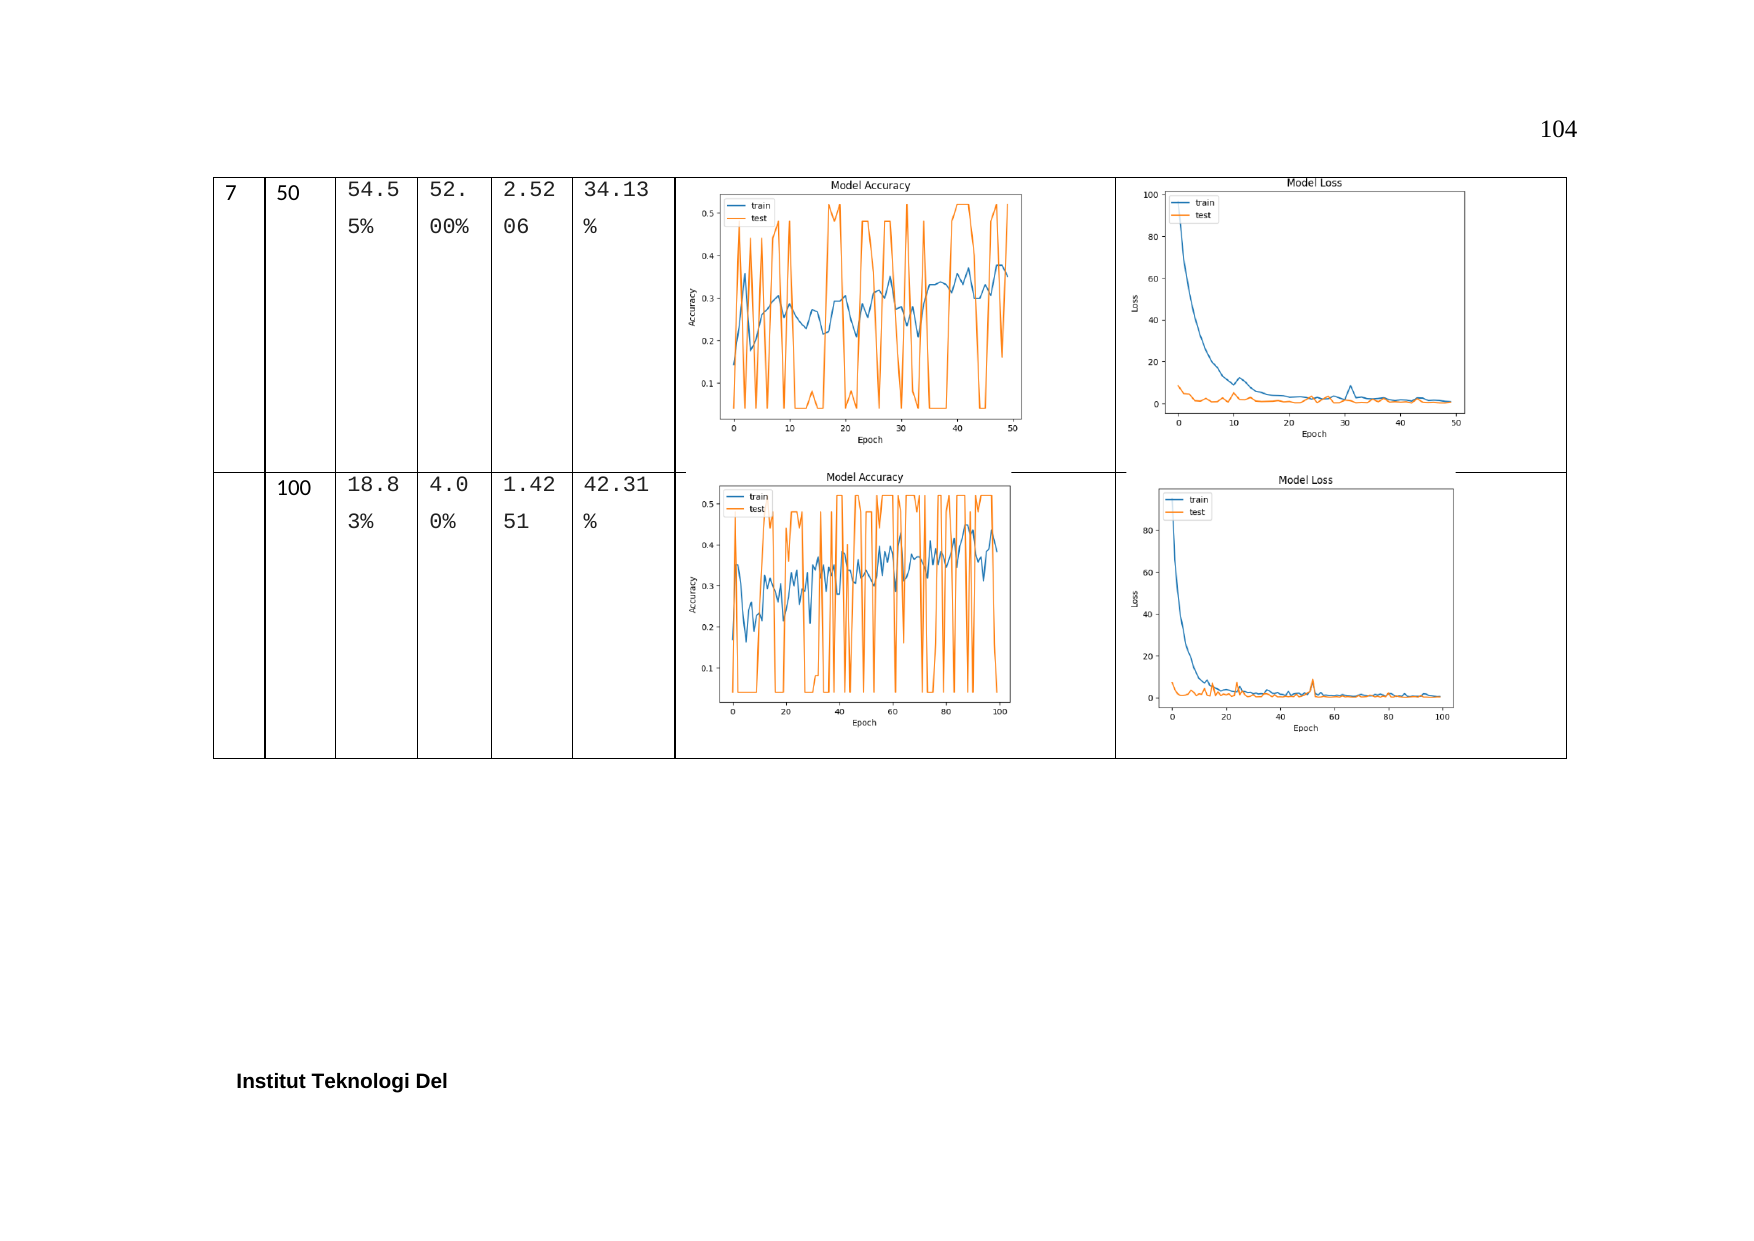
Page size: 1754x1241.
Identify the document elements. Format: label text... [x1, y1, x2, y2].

table_cell 50 [266, 178, 335, 472]
table_cell 4.00% [418, 473, 491, 758]
table_cell [676, 473, 1115, 758]
table_cell [1116, 178, 1566, 472]
picture [1126, 472, 1456, 732]
table_cell [676, 178, 1115, 472]
picture [686, 178, 1024, 446]
table_cell 52.00% [418, 178, 491, 472]
table_cell 34.13 % [573, 178, 674, 472]
table_cell 1.4251 [492, 473, 572, 758]
table_cell 100 [266, 473, 335, 758]
picture [686, 472, 1012, 728]
table_cell [214, 473, 264, 758]
table_cell 18.83% [336, 473, 417, 758]
table_cell 7 [214, 178, 264, 472]
table_cell [1116, 473, 1566, 758]
table_cell 54.55% [336, 178, 417, 472]
table_cell 2.5206 [492, 178, 572, 472]
table_cell 42.31 % [573, 473, 674, 758]
picture [1126, 178, 1468, 438]
